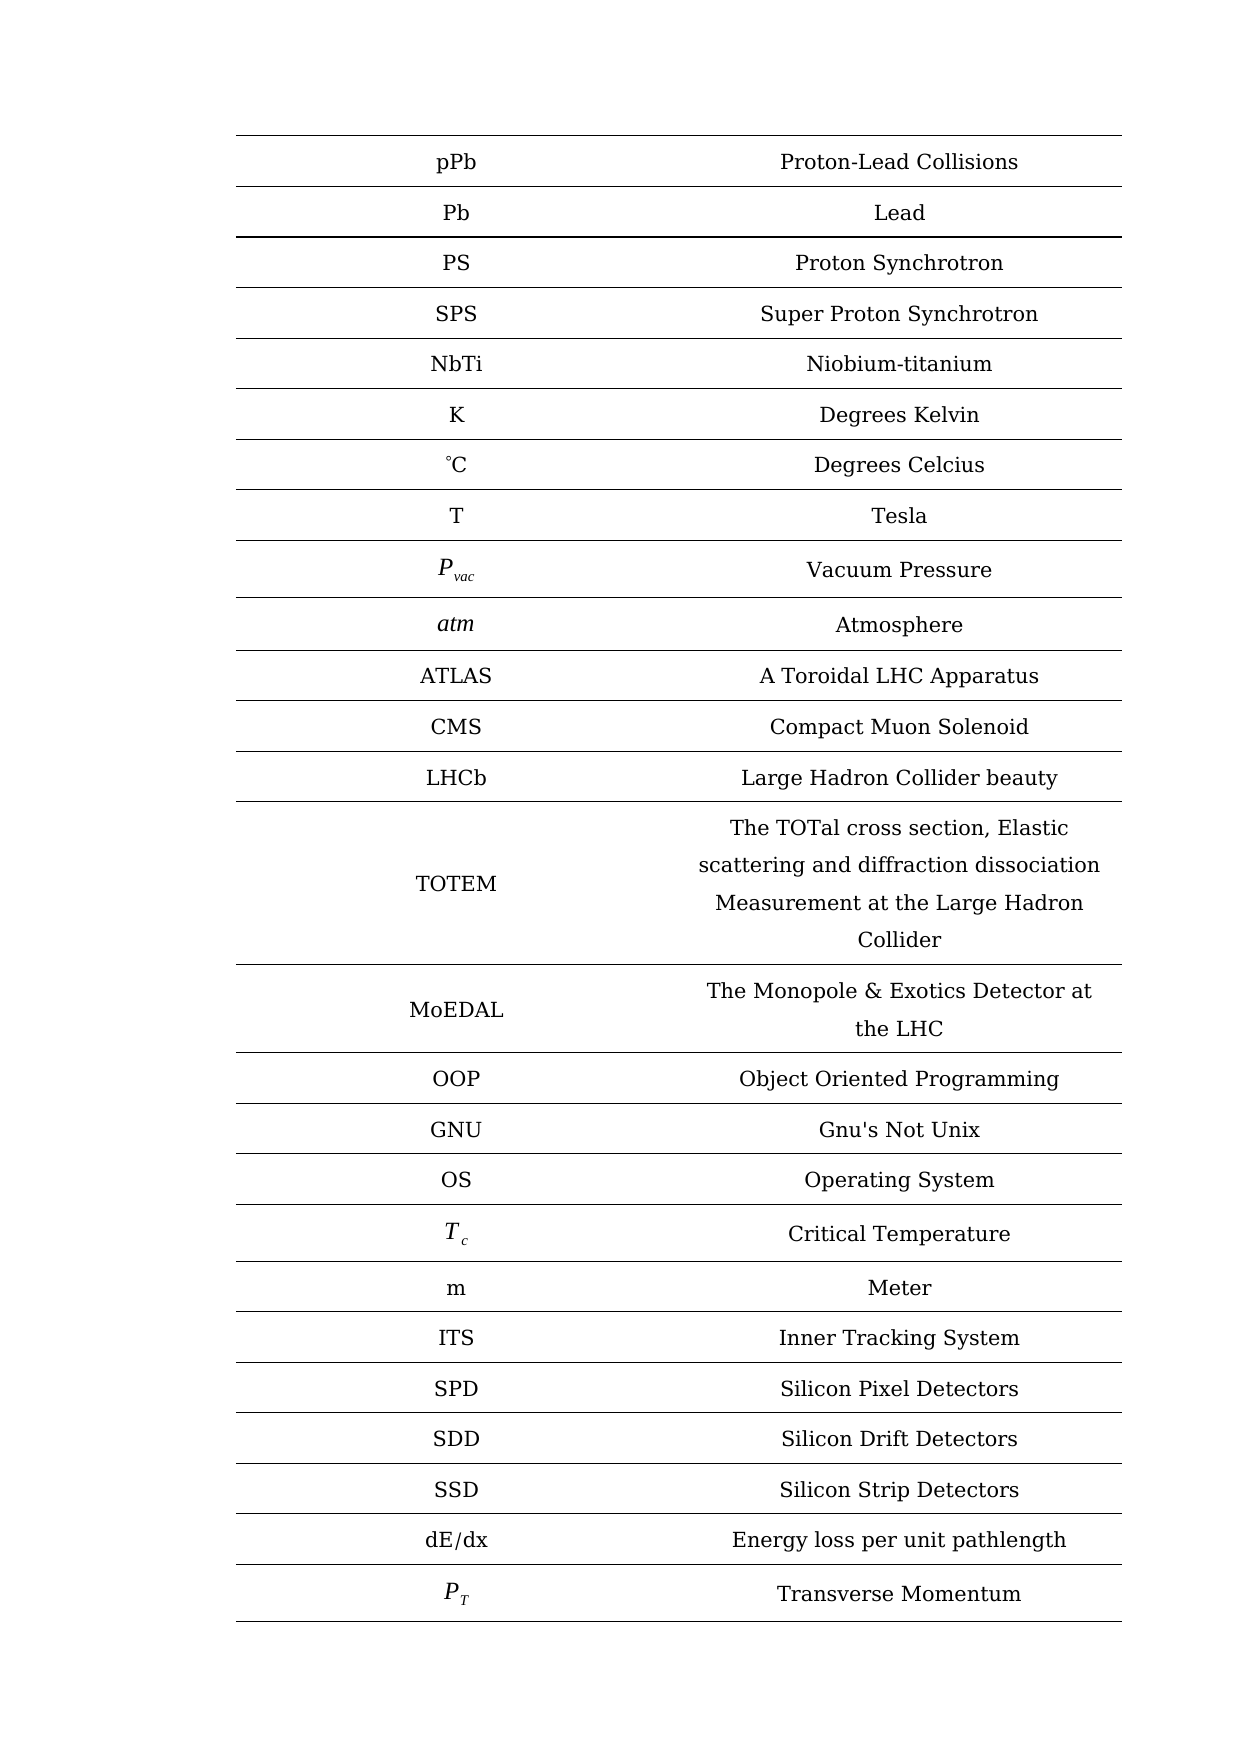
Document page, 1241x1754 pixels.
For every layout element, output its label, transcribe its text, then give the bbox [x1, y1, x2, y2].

table_cell Tesla [677, 490, 1122, 540]
table_cell Degrees Celcius [677, 440, 1122, 489]
table_cell NbTi [236, 339, 677, 388]
table_cell Lead [677, 187, 1122, 236]
table_cell Proton Synchrotron [677, 238, 1122, 287]
table_cell Atmosphere [677, 598, 1122, 650]
table_cell Niobium-titanium [677, 339, 1122, 388]
table_cell SPS [236, 288, 677, 337]
table_cell [236, 598, 677, 650]
table_cell A Toroidal LHC Apparatus [677, 651, 1122, 700]
table_cell The Monopole & Exotics Detector at the LHC [677, 965, 1122, 1052]
table_cell SDD [236, 1413, 677, 1463]
table_cell Vacuum Pressure [677, 541, 1122, 597]
table_cell Critical Temperature [677, 1205, 1122, 1261]
table_cell Transverse Momentum [677, 1565, 1122, 1621]
table_cell Gnu's Not Unix [677, 1104, 1122, 1153]
table_cell Super Proton Synchrotron [677, 288, 1122, 337]
table_cell PS [236, 238, 677, 287]
table_cell The TOTal cross section, Elastic scattering and diffraction dissociation Measurement at the Large Hadron Collider [677, 802, 1122, 964]
table_cell GNU [236, 1104, 677, 1153]
table_cell Energy loss per unit pathlength [677, 1514, 1122, 1564]
table_cell Degrees Kelvin [677, 389, 1122, 438]
table_cell Large Hadron Collider beauty [677, 752, 1122, 801]
table_cell Meter [677, 1262, 1122, 1311]
table_cell OOP [236, 1053, 677, 1103]
table_cell OS [236, 1154, 677, 1204]
table_cell Operating System [677, 1154, 1122, 1204]
table_cell pPb [236, 136, 677, 186]
table_cell Silicon Pixel Detectors [677, 1363, 1122, 1412]
table_cell Silicon Drift Detectors [677, 1413, 1122, 1463]
table_cell dE/dx [236, 1514, 677, 1564]
table_cell MoEDAL [236, 965, 677, 1052]
table_cell ITS [236, 1312, 677, 1362]
table_cell C [236, 440, 677, 489]
table_cell K [236, 389, 677, 438]
table_cell SSD [236, 1464, 677, 1513]
table_cell ATLAS [236, 651, 677, 700]
table_cell [236, 1205, 677, 1261]
table_cell Compact Muon Solenoid [677, 701, 1122, 751]
table_cell [236, 1565, 677, 1621]
table_cell SPD [236, 1363, 677, 1412]
table_cell Silicon Strip Detectors [677, 1464, 1122, 1513]
table_cell Proton-Lead Collisions [677, 136, 1122, 186]
table_cell CMS [236, 701, 677, 751]
table_cell Pb [236, 187, 677, 236]
table_cell TOTEM [236, 802, 677, 964]
table_cell T [236, 490, 677, 540]
table_cell Object Oriented Programming [677, 1053, 1122, 1103]
table_cell m [236, 1262, 677, 1311]
table_cell Inner Tracking System [677, 1312, 1122, 1362]
table_cell [236, 541, 677, 597]
table_cell LHCb [236, 752, 677, 801]
